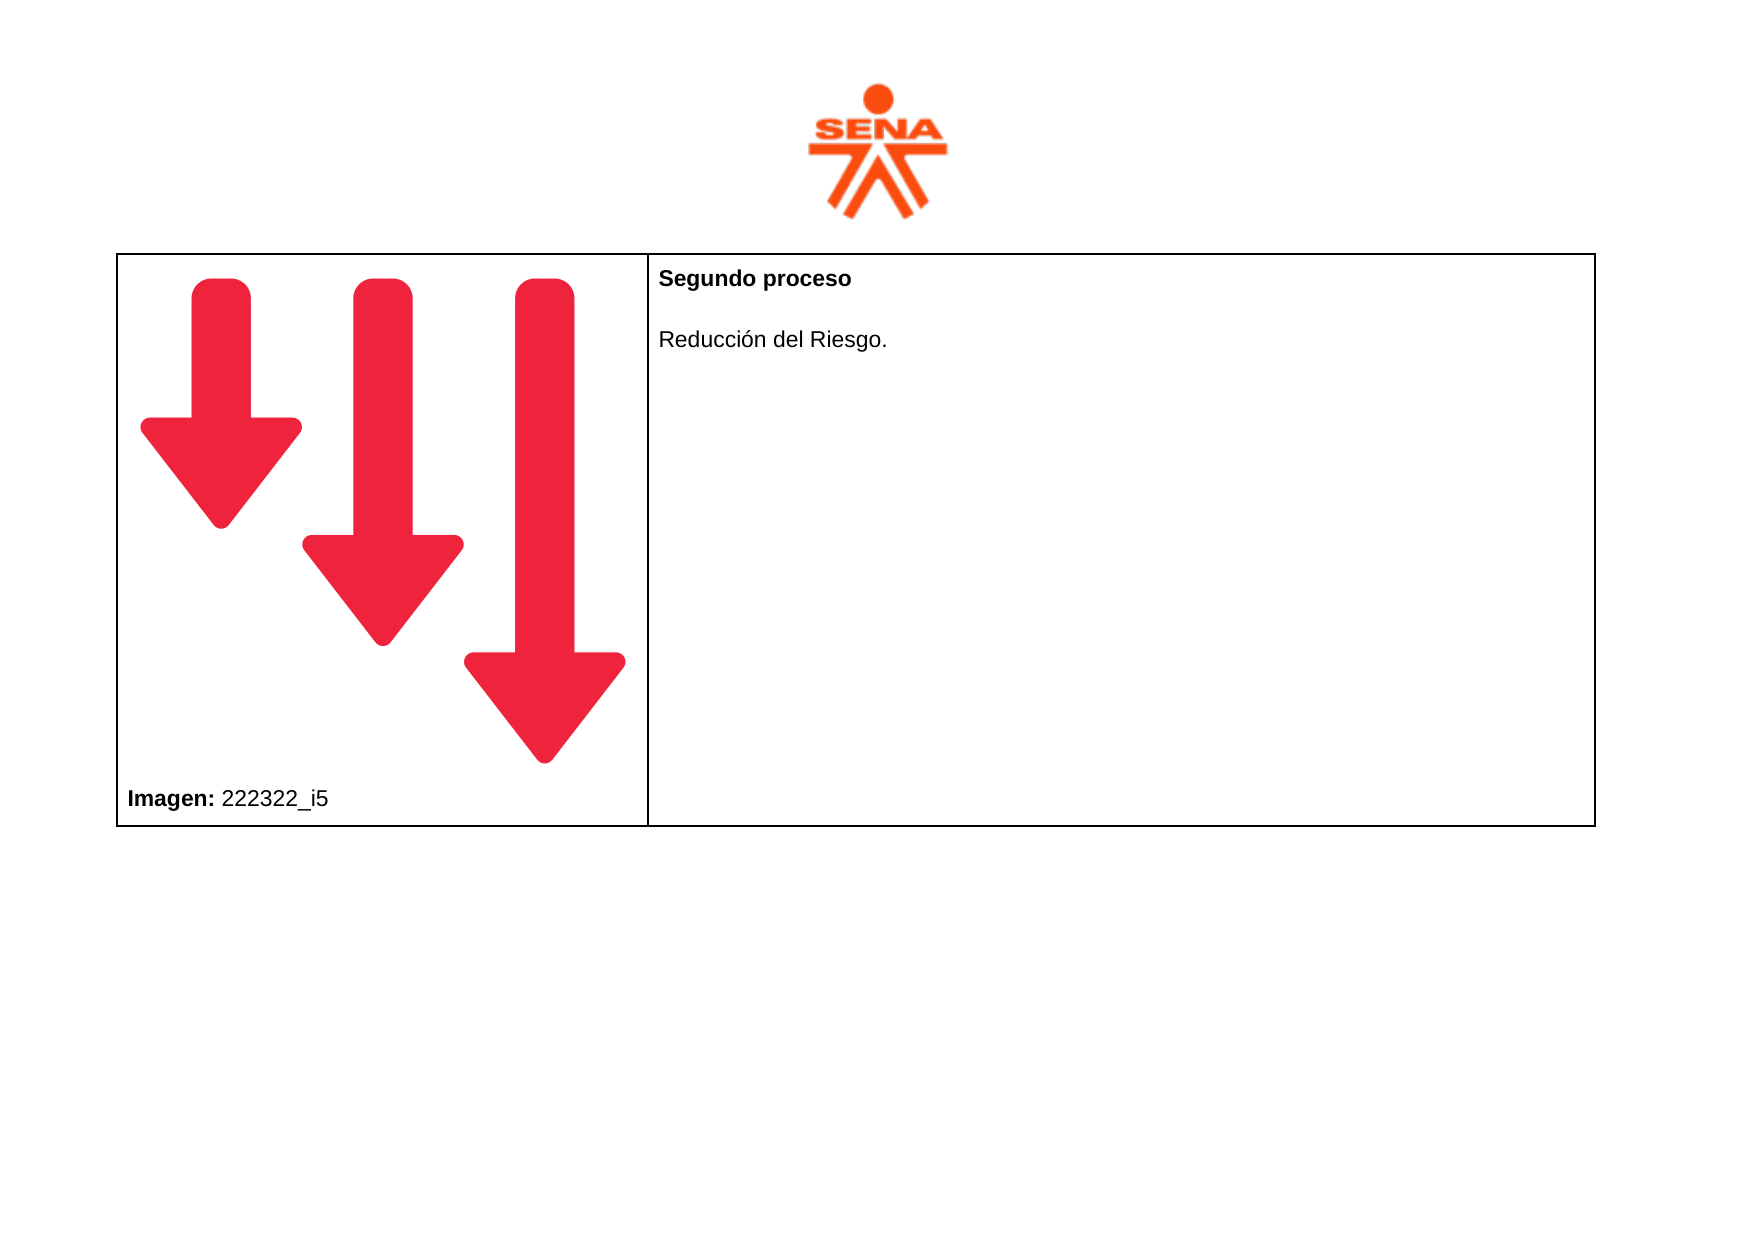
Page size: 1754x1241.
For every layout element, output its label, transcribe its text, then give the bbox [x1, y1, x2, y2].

table_cell Imagen: 222322_i5 [118, 255, 647, 825]
picture [127, 265, 638, 776]
picture [796, 75, 958, 227]
table_cell Segundo proceso Reducción del Riesgo. [649, 255, 1594, 825]
